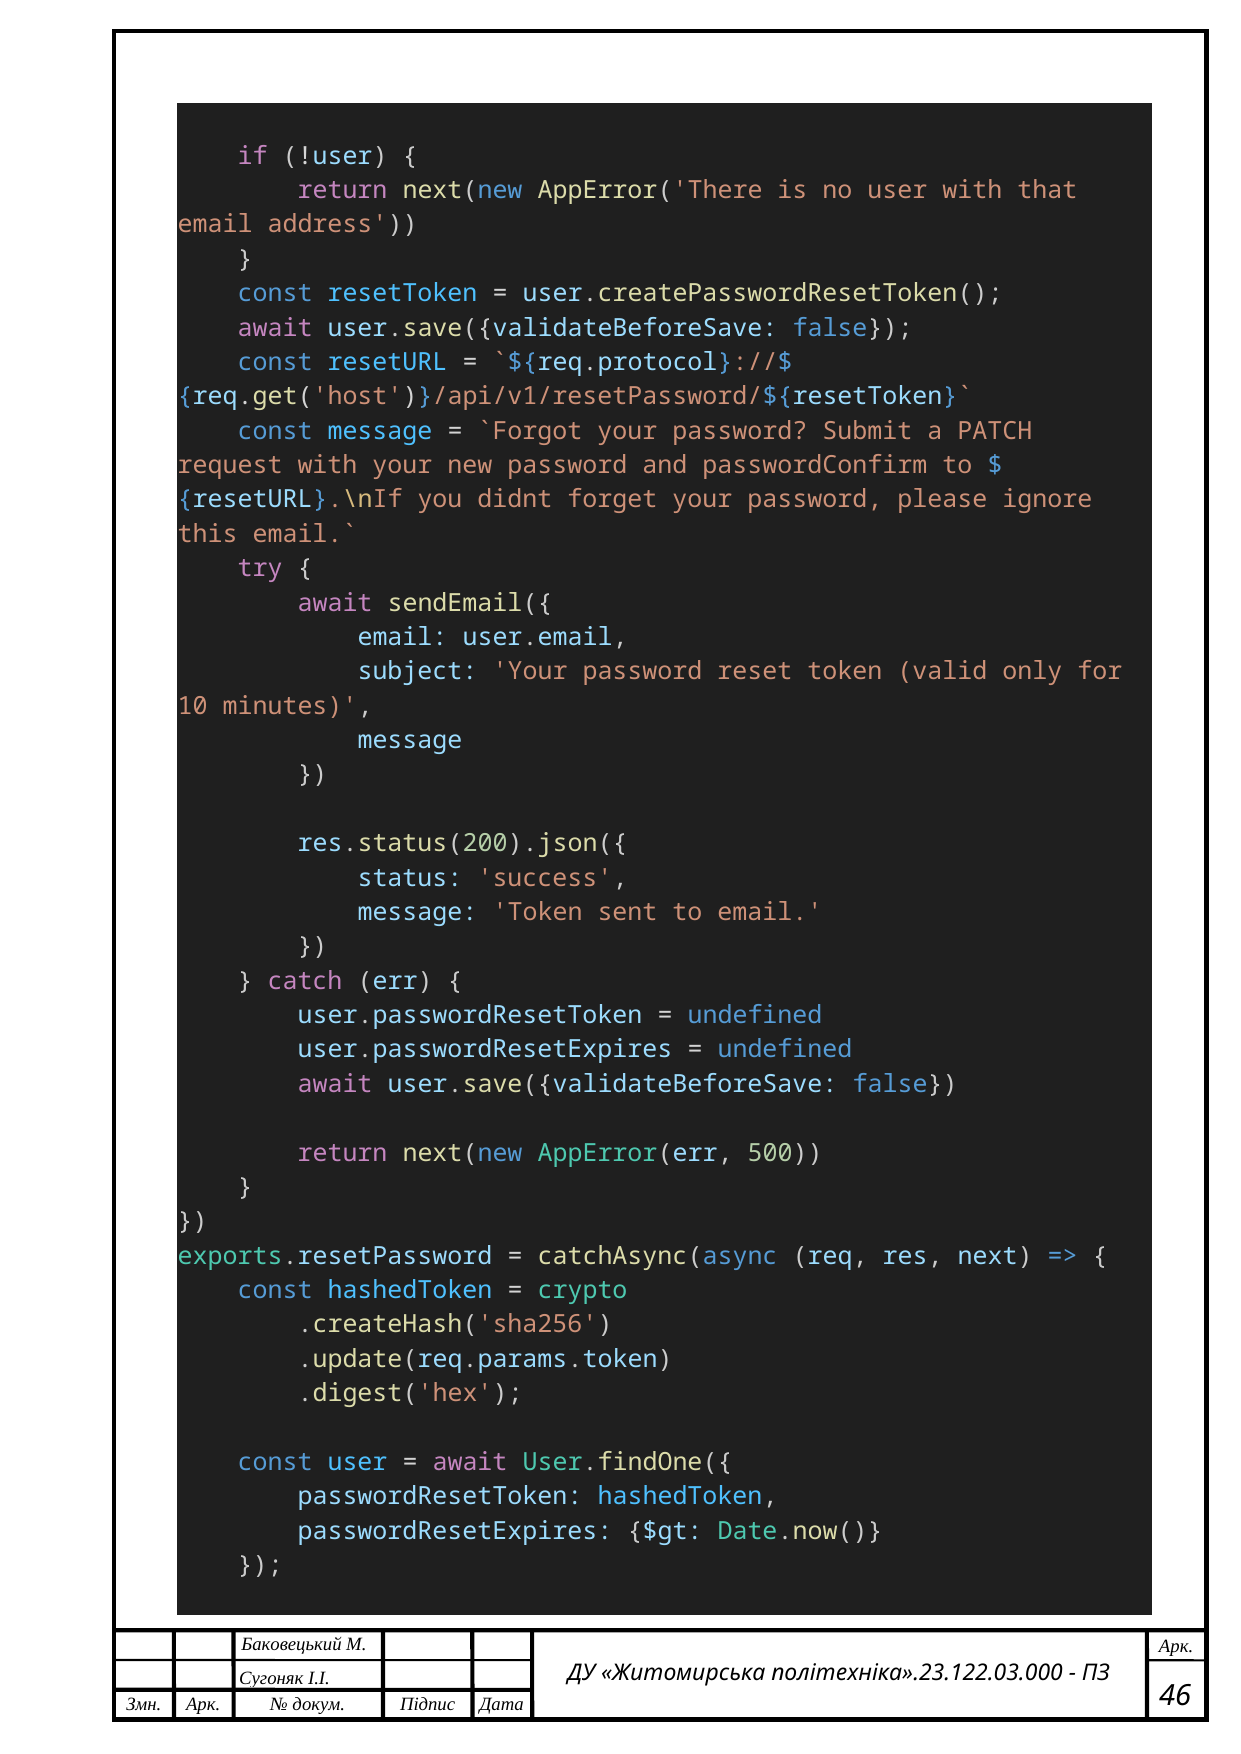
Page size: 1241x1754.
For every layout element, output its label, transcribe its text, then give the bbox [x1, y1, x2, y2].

text .createHash('sha256') [177, 1306, 1152, 1340]
text const user = await User.findOne({ [177, 1443, 1152, 1478]
text subject: 'Your password reset token (valid only for 10 minutes)', [177, 653, 1152, 721]
text user.passwordResetToken = undefined [177, 996, 1152, 1031]
text const resetURL = `${req.protocol}://${req.get('host')}/api/v1/resetPassword/${resetToken}` [177, 343, 1152, 412]
text status: 'success', [177, 859, 1152, 893]
text if (!user) { [177, 137, 1152, 171]
text return next(new AppError('There is no user with that email address')) [177, 171, 1152, 240]
text } [177, 240, 1152, 274]
text .digest('hex'); [177, 1374, 1152, 1409]
text const hashedToken = crypto [177, 1271, 1152, 1306]
text email: user.email, [177, 618, 1152, 653]
text } catch (err) { [177, 962, 1152, 996]
text const message = `Forgot your password? Submit a PATCH request with your new password and passwordConfirm to ${resetURL}.\nIf you didnt forget your password, please ignore this email.` [177, 412, 1152, 549]
text await user.save({validateBeforeSave: false}) [177, 1065, 1152, 1099]
text passwordResetToken: hashedToken, [177, 1478, 1152, 1512]
text return next(new AppError(err, 500)) [177, 1134, 1152, 1168]
text passwordResetExpires: {$gt: Date.now()} [177, 1512, 1152, 1546]
text res.status(200).json({ [177, 824, 1152, 859]
text }) [177, 1203, 1152, 1237]
text exports.resetPassword = catchAsync(async (req, res, next) => { [177, 1237, 1152, 1271]
text .update(req.params.token) [177, 1340, 1152, 1374]
text } [177, 1168, 1152, 1203]
text }); [177, 1546, 1152, 1581]
text }) [177, 928, 1152, 962]
text message: 'Token sent to email.' [177, 893, 1152, 928]
text }) [177, 756, 1152, 790]
text user.passwordResetExpires = undefined [177, 1031, 1152, 1065]
text await user.save({validateBeforeSave: false}); [177, 309, 1152, 343]
text try { [177, 549, 1152, 584]
text const resetToken = user.createPasswordResetToken(); [177, 274, 1152, 309]
text message [177, 721, 1152, 756]
text await sendEmail({ [177, 584, 1152, 618]
